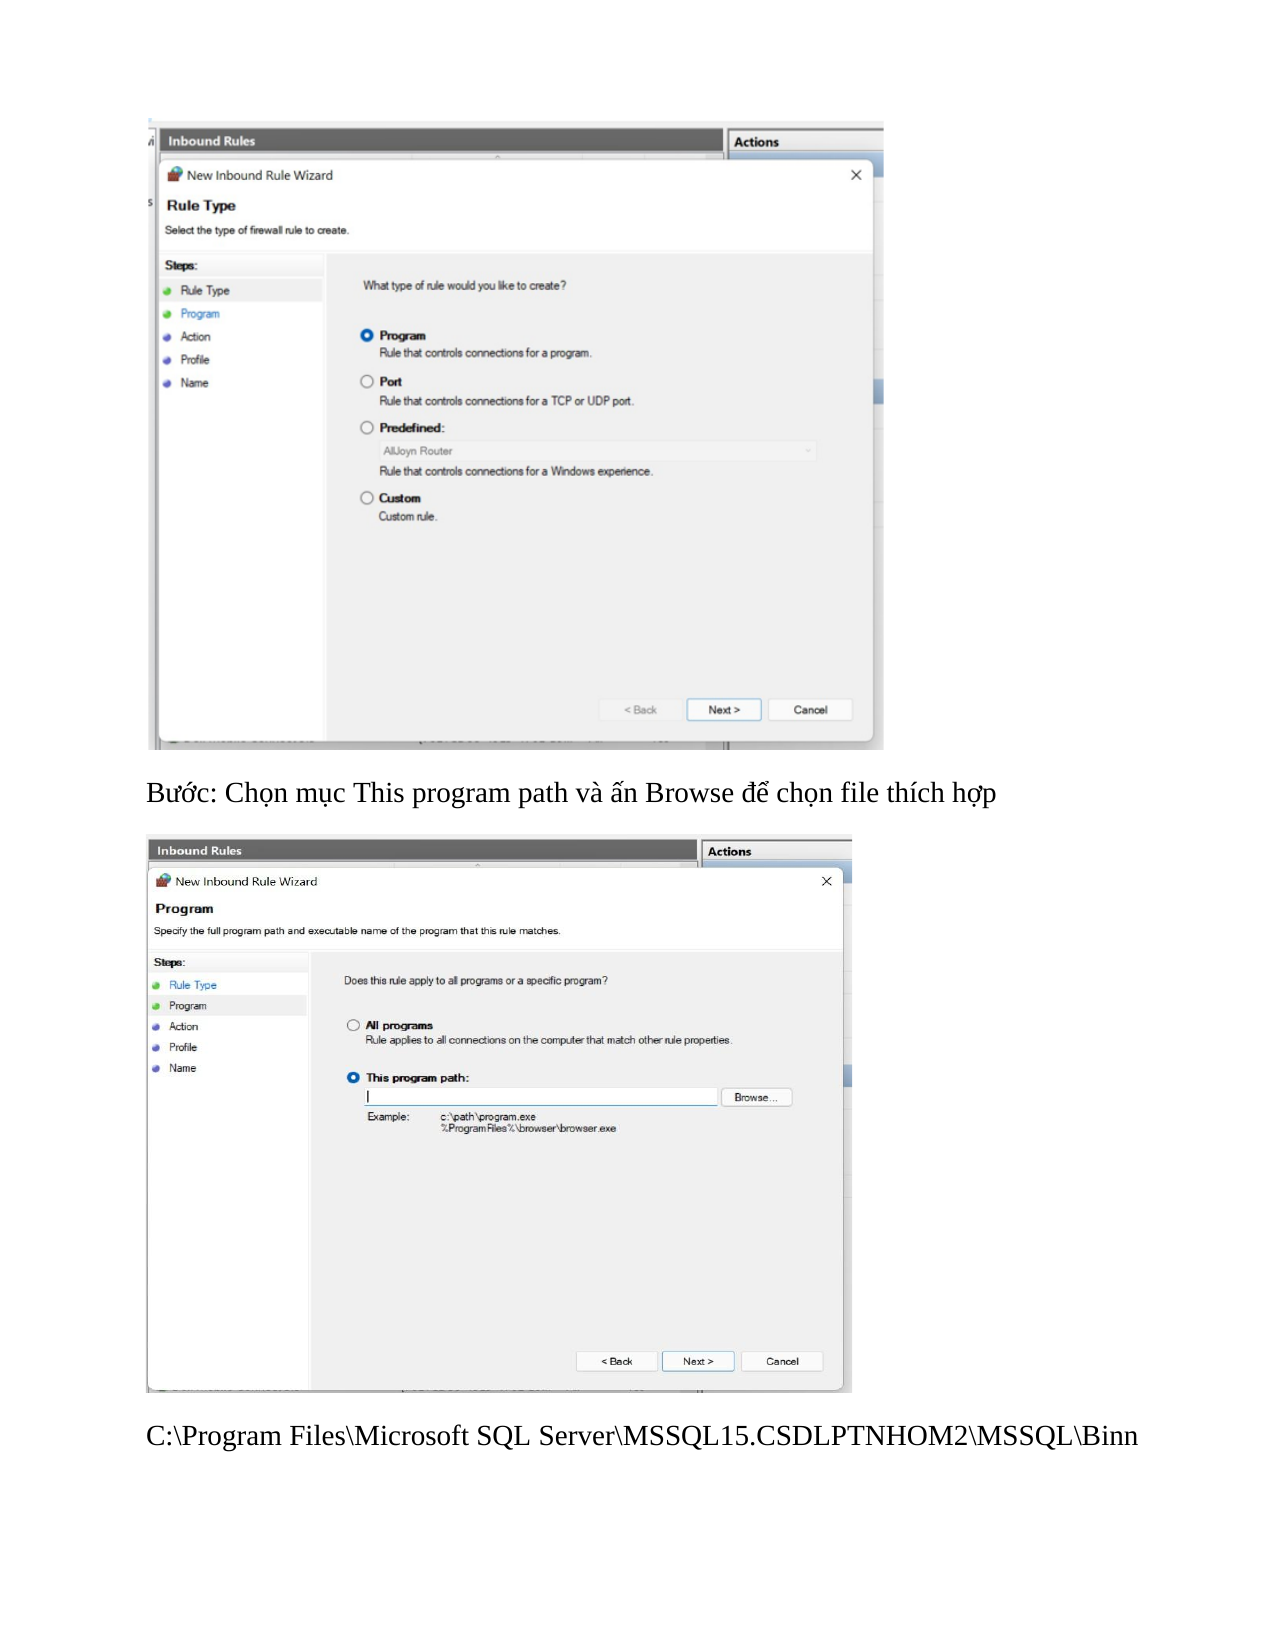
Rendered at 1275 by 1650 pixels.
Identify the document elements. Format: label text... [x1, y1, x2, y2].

picture [145, 118, 886, 750]
text C:\Program Files\Microsoft SQL Server\MSSQL15.CSDLPTNHOM2\MSSQL\Binn [146, 1418, 1181, 1452]
picture [145, 834, 853, 1393]
text Bước: Chọn mục This program path và ấn Browse để chọn file thích hợp [146, 775, 1181, 808]
